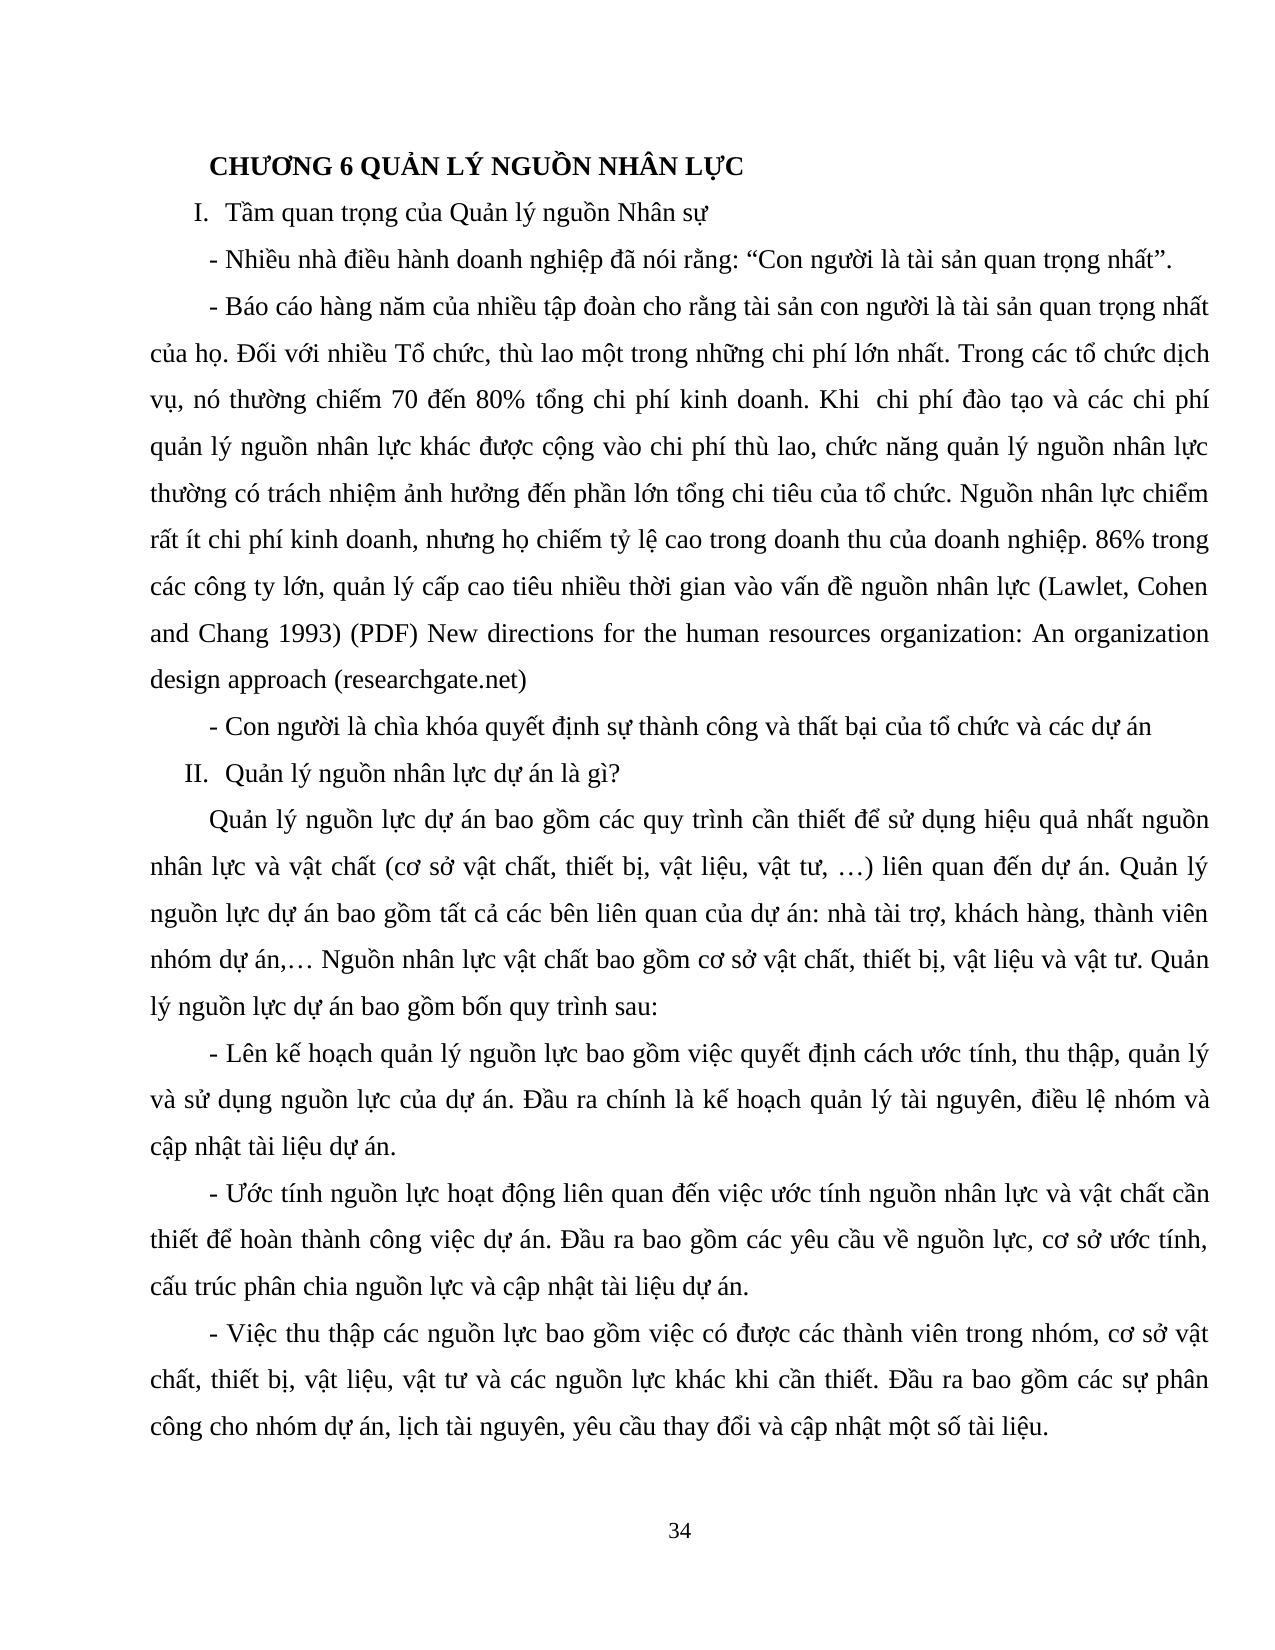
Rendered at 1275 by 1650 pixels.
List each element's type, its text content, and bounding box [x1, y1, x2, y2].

list Lên kế hoạch quản lý nguồn lực bao gồm việc quyết định cách ước tính, thu thập, quản lý và sử dụng nguồn lực của dự án. Đầu ra chính là kế hoạch quản lý tài nguyên, điều lệ nhóm và cập nhật tài liệu dự án. [150, 1037, 1211, 1161]
subtitle CHƯƠNG 6 QUẢN LÝ NGUỒN NHÂN LỰC [209, 150, 1275, 181]
list Con người là chìa khóa quyết định sự thành công và thất bại của tổ chức và các dự án [209, 710, 1275, 741]
list Ước tính nguồn lực hoạt động liên quan đến việc ước tính nguồn nhân lực và vật chất cần thiết để hoàn thành công việc dự án. Đầu ra bao gồm các yêu cầu về nguồn lực, cơ sở ước tính, cấu trúc phân chia nguồn lực và cập nhật tài liệu dự án. [150, 1177, 1211, 1301]
list Nhiều nhà điều hành doanh nghiệp đã nói rằng: “Con người là tài sản quan trọng nhất”. [209, 243, 1275, 274]
list Quản lý nguồn nhân lực dự án là gì? [184, 757, 1275, 788]
list Báo cáo hàng năm của nhiều tập đoàn cho rằng tài sản con người là tài sản quan trọng nhất của họ. Đối với nhiều Tổ chức, thù lao một trong những chi phí lớn nhất. Trong các tổ chức dịch vụ, nó thường chiếm 70 đến 80% tổng chi phí kinh doanh. Khi chi phí đào tạo và các chi phí quản lý nguồn nhân lực khác được cộng vào chi phí thù lao, chức năng quản lý nguồn nhân lực thường có trách nhiệm ảnh hưởng đến phần lớn tổng chi tiêu của tổ chức. Nguồn nhân lực chiểm rất ít chi phí kinh doanh, nhưng họ chiếm tỷ lệ cao trong doanh thu của doanh nghiệp. 86% trong các công ty lớn, quản lý cấp cao tiêu nhiều thời gian vào vấn đề nguồn nhân lực (Lawlet, Cohen and Chang 1993) (PDF) New directions for the human resources organization: An organization design approach (researchgate.net) [150, 290, 1211, 694]
text Quản lý nguồn lực dự án bao gồm các quy trình cần thiết để sử dụng hiệu quả nhất nguồn nhân lực và vật chất (cơ sở vật chất, thiết bị, vật liệu, vật tư, …) liên quan đến dự án. Quản lý nguồn lực dự án bao gồm tất cả các bên liên quan của dự án: nhà tài trợ, khách hàng, thành viên nhóm dự án,… Nguồn nhân lực vật chất bao gồm cơ sở vật chất, thiết bị, vật liệu và vật tư. Quản lý nguồn lực dự án bao gồm bốn quy trình sau: [150, 804, 1211, 1021]
list Việc thu thập các nguồn lực bao gồm việc có được các thành viên trong nhóm, cơ sở vật chất, thiết bị, vật liệu, vật tư và các nguồn lực khác khi cần thiết. Đầu ra bao gồm các sự phân công cho nhóm dự án, lịch tài nguyên, yêu cầu thay đổi và cập nhật một số tài liệu. [150, 1317, 1211, 1441]
list Tầm quan trọng của Quản lý nguồn Nhân sự [193, 197, 1275, 228]
